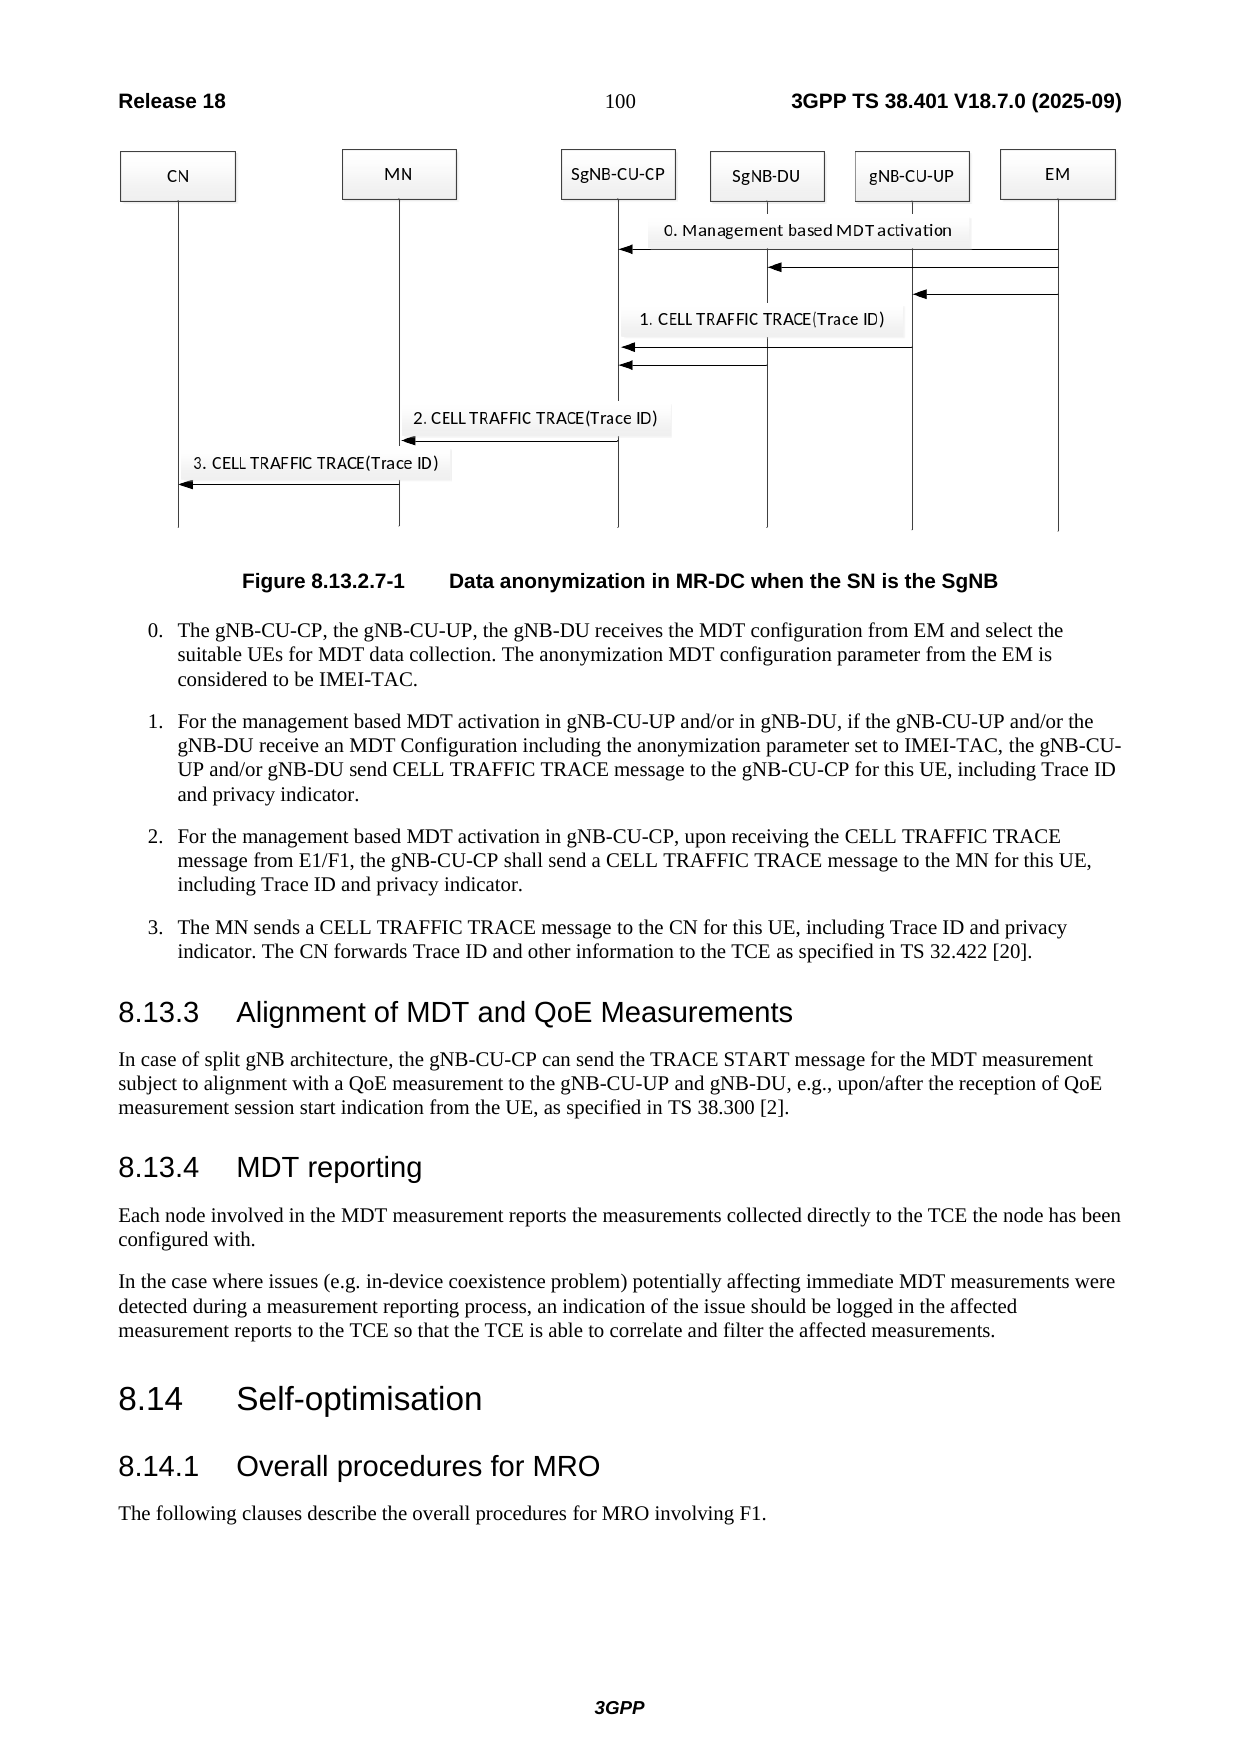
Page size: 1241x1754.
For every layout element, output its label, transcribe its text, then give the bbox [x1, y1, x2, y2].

subtitle 8.13.3 Alignment of MDT and QoE Measurements [118, 994, 1122, 1028]
text 2. For the management based MDT activation in gNB-CU-CP, upon receiving the CELL TRAFFIC TRACE message from E1/F1, the gNB-CU-CP shall send a CELL TRAFFIC TRACE message to the MN for this UE, including Trace ID and privacy indicator. [148, 824, 1122, 896]
subtitle 8.14 Self-optimisation [118, 1379, 1122, 1418]
text In the case where issues (e.g. in-device coexistence problem) potentially affecting immediate MDT measurements were detected during a measurement reporting process, an indication of the issue should be logged in the affected measurement reports to the TCE so that the TCE is able to correlate and filter the affected measurements. [118, 1269, 1122, 1342]
text 1. For the management based MDT activation in gNB-CU-UP and/or in gNB-DU, if the gNB-CU-UP and/or the gNB-DU receive an MDT Configuration including the anonymization parameter set to IMEI-TAC, the gNB-CU-UP and/or gNB-DU send CELL TRAFFIC TRACE message to the gNB-CU-CP for this UE, including Trace ID and privacy indicator. [148, 709, 1122, 806]
text Figure 8.13.2.7-1 Data anonymization in MR-DC when the SN is the SgNB [118, 569, 1122, 593]
subtitle 8.14.1 Overall procedures for MRO [118, 1449, 1122, 1482]
text 3. The MN sends a CELL TRAFFIC TRACE message to the CN for this UE, including Trace ID and privacy indicator. The CN forwards Trace ID and other information to the TCE as specified in TS 32.422 [20]. [148, 915, 1122, 963]
text 0. The gNB-CU-CP, the gNB-CU-UP, the gNB-DU receives the MDT configuration from EM and select the suitable UEs for MDT data collection. The anonymization MDT configuration parameter from the EM is considered to be IMEI-TAC. [148, 618, 1122, 691]
subtitle 8.13.4 MDT reporting [118, 1150, 1122, 1184]
text The following clauses describe the overall procedures for MRO involving F1. [118, 1501, 1122, 1525]
text Each node involved in the MDT measurement reports the measurements collected directly to the TCE the node has been configured with. [118, 1203, 1122, 1251]
text In case of split gNB architecture, the gNB-CU-CP can send the TRACE START message for the MDT measurement subject to alignment with a QoE measurement to the gNB-CU-UP and gNB-DU, e.g., upon/after the reception of QoE measurement session start indication from the UE, as specified in TS 38.300 [2]. [118, 1047, 1122, 1119]
